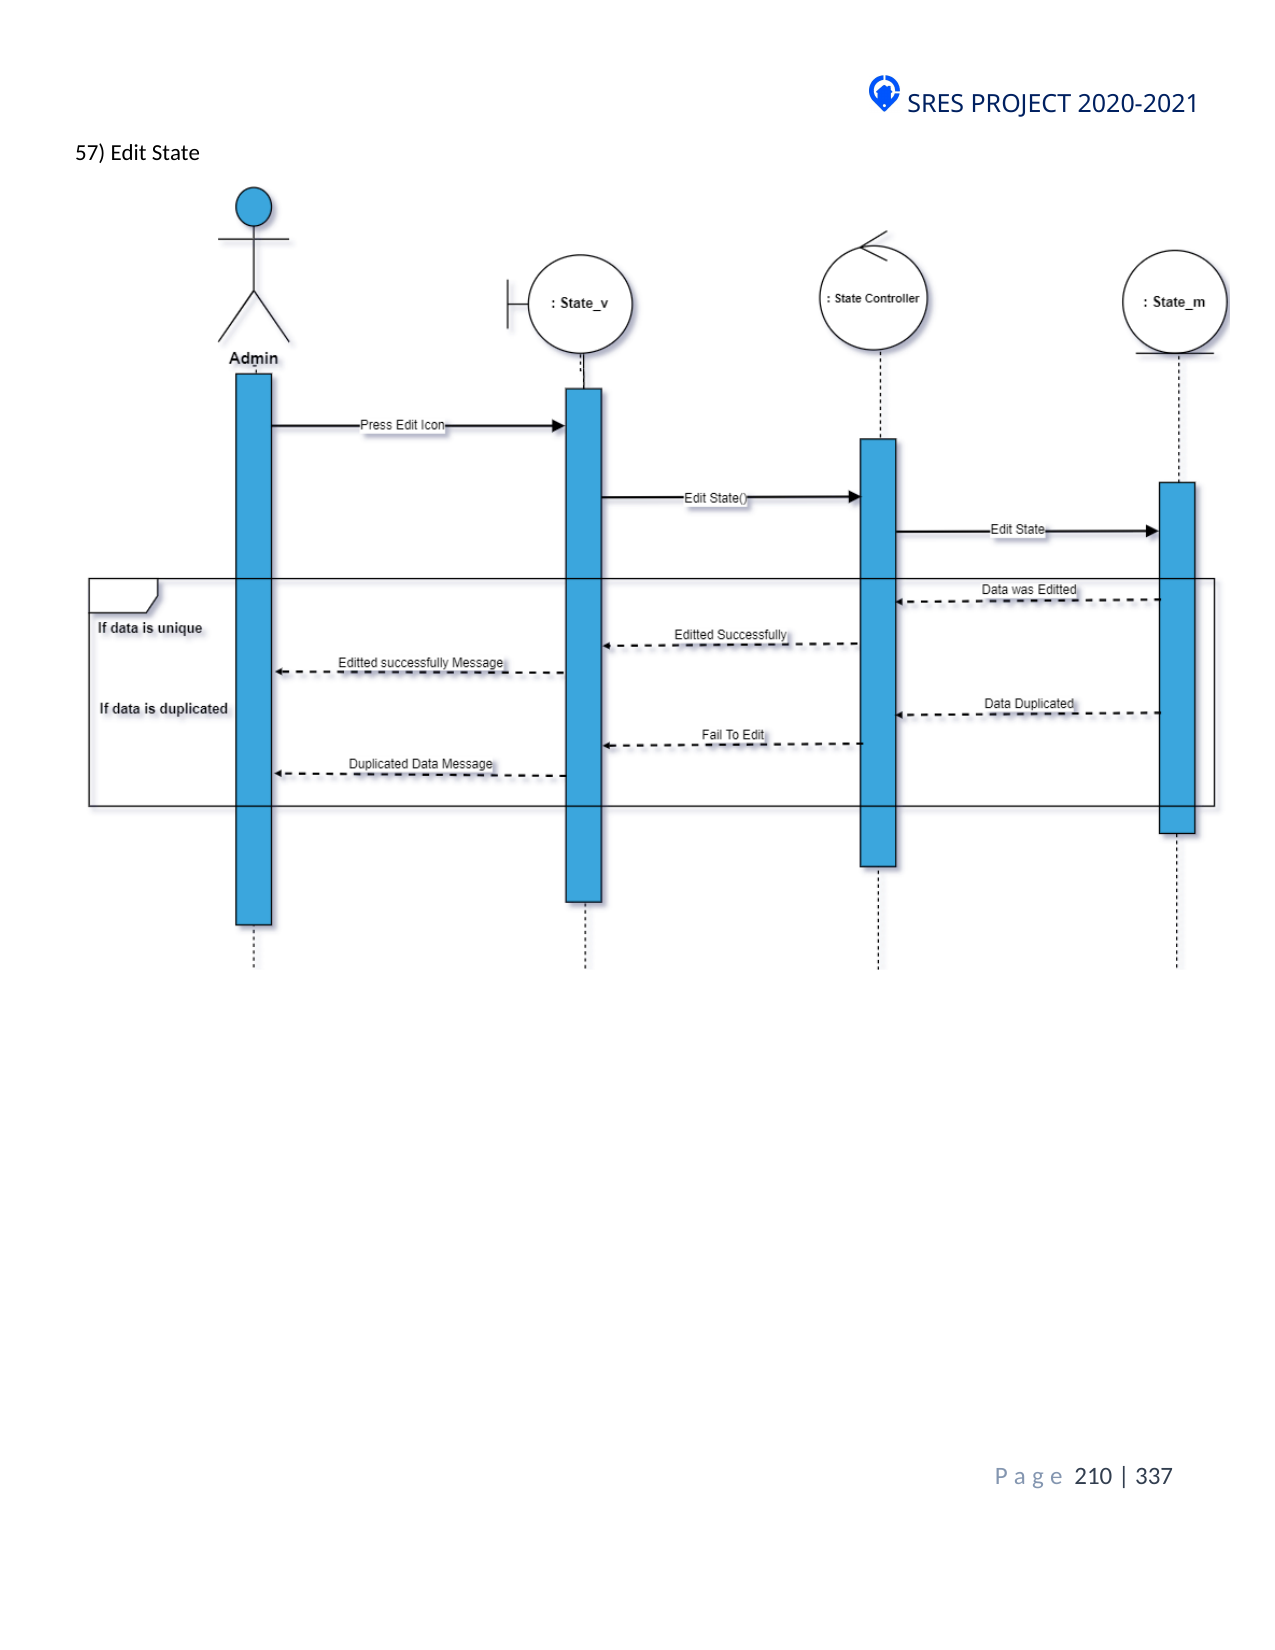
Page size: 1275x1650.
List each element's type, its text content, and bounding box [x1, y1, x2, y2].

picture [75, 168, 1230, 975]
text 57) Edit State [75, 138, 1200, 168]
picture [868, 75, 901, 113]
